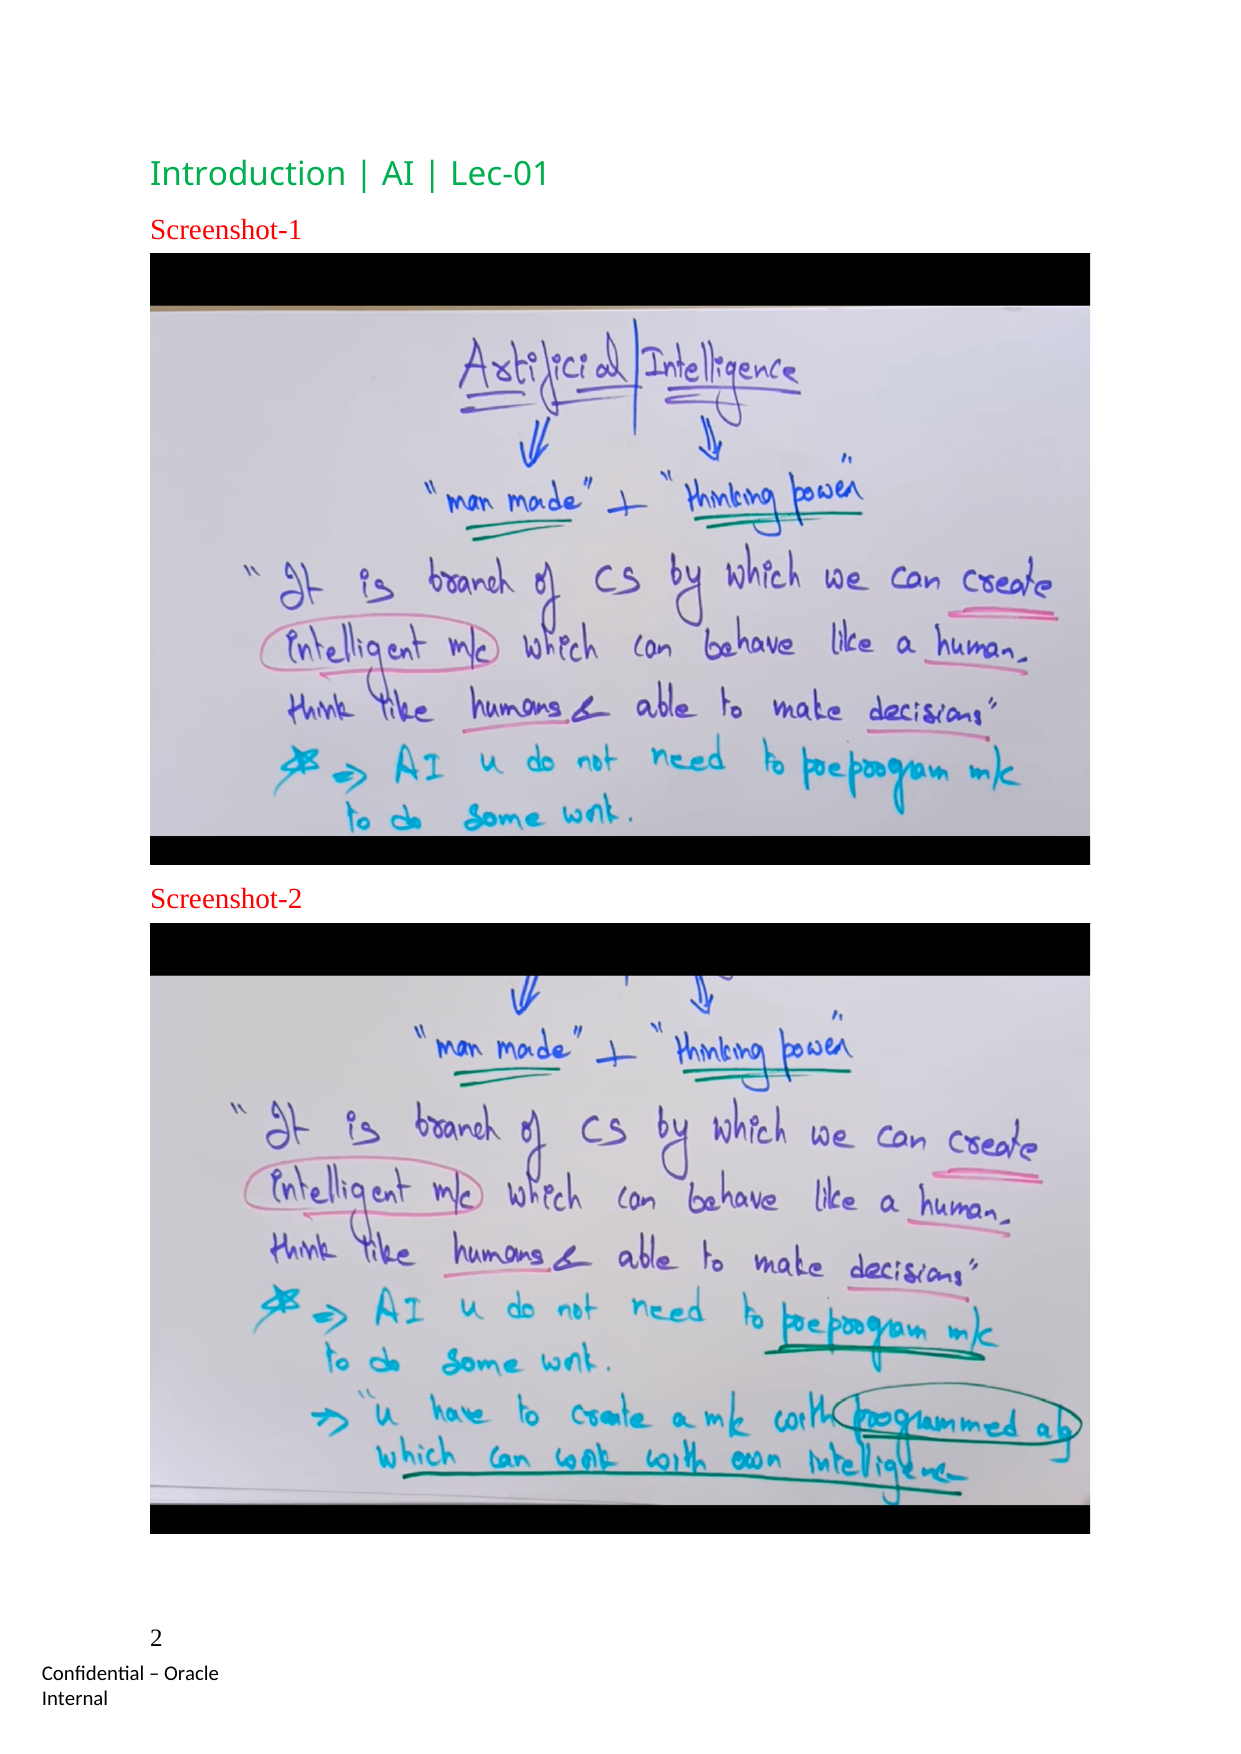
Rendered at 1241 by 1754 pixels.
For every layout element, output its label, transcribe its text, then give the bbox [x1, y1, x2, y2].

subtitle Screenshot-1 [150, 212, 1090, 246]
subtitle Screenshot-2 [150, 881, 1090, 915]
subtitle Introduction | AI | Lec-01 [150, 150, 1090, 195]
picture [150, 253, 1091, 865]
picture [150, 923, 1091, 1534]
